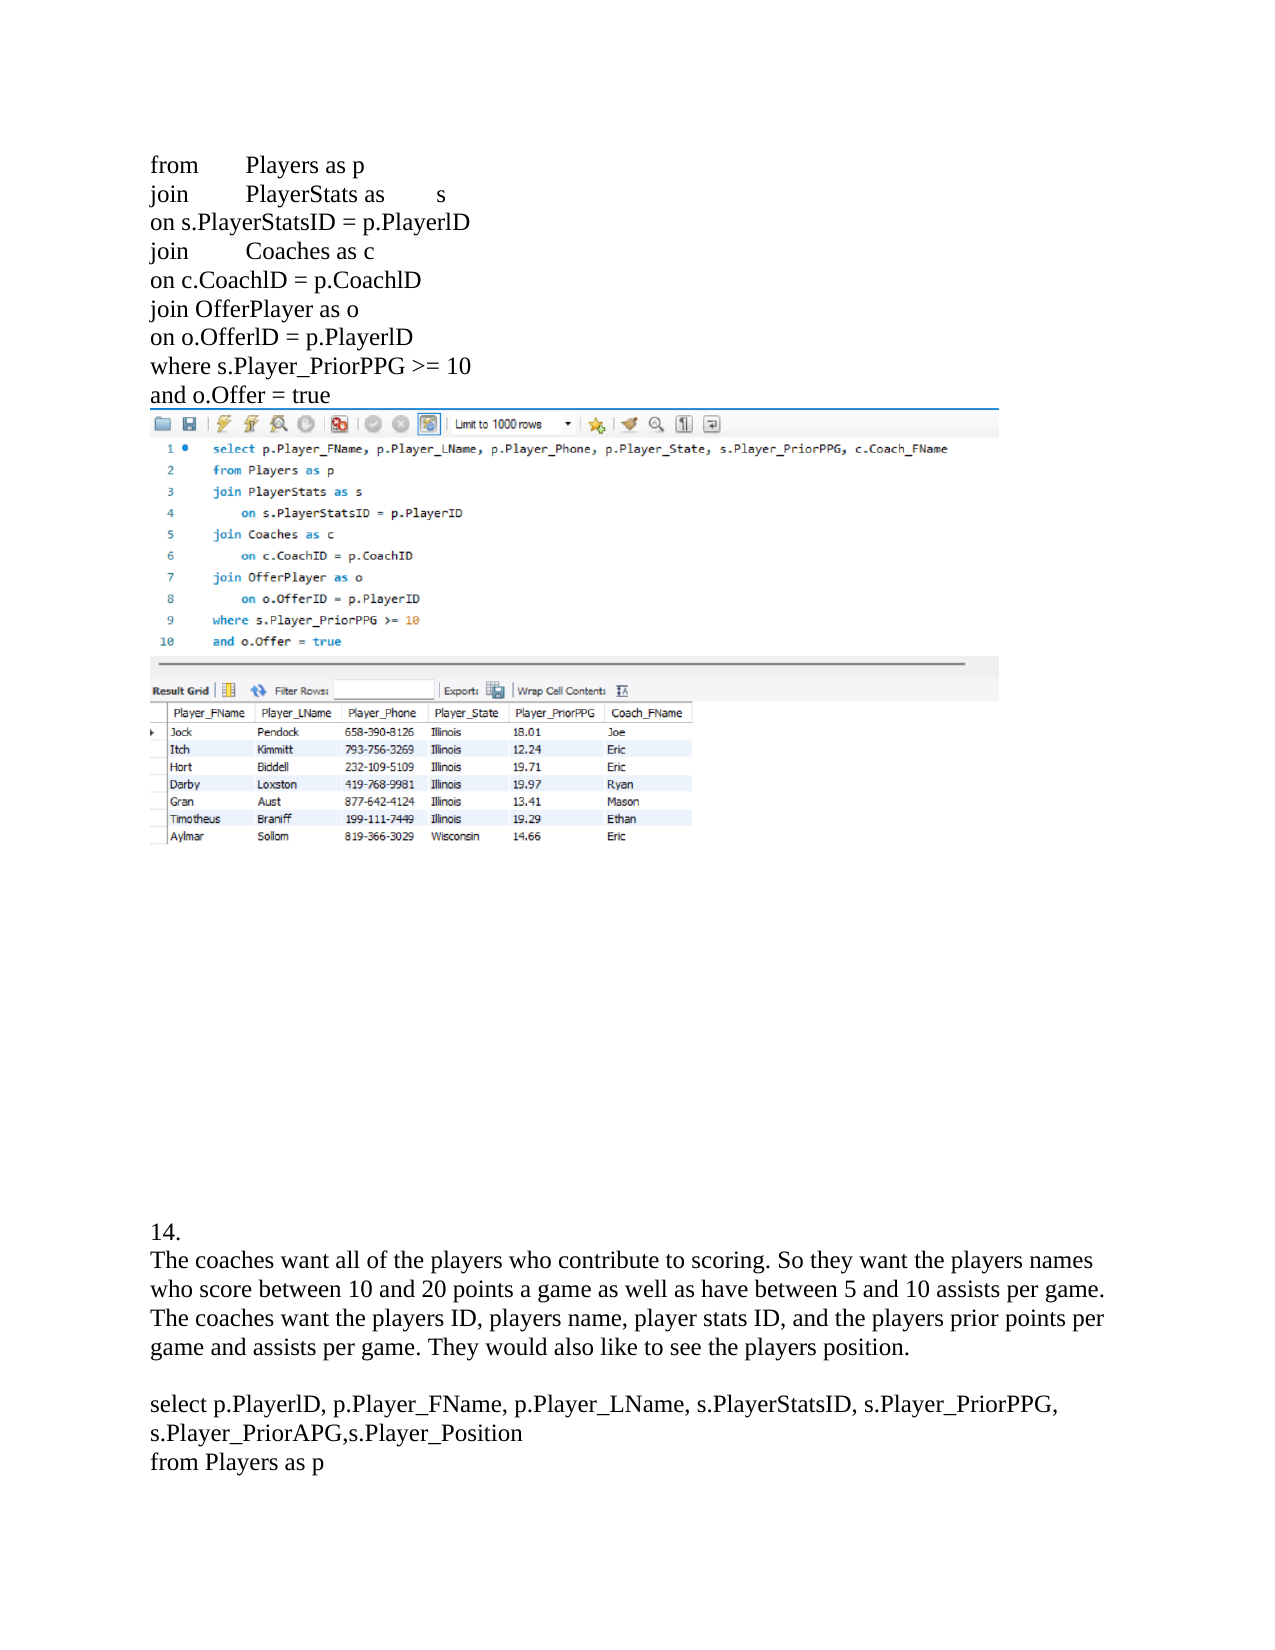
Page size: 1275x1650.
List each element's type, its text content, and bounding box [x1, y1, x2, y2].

picture [150, 408, 999, 901]
text on o.OfferlD = p.PlayerlD [150, 322, 1125, 351]
text join Coaches as c [150, 236, 1125, 265]
text join PlayerStats as s [150, 179, 1125, 207]
text select p.PlayerlD, p.Player_FName, p.Player_LName, s.PlayerStatsID, s.Player_PriorPPG, s.Player_PriorAPG,s.Player_Position [150, 1389, 1125, 1447]
text 14. [150, 1217, 1125, 1245]
text from Players as p [150, 1447, 1125, 1475]
text where s.Player_PriorPPG >= 10 [150, 351, 1125, 380]
text and o.Offer = true [150, 380, 1125, 409]
text on c.CoachlD = p.CoachlD [150, 265, 1125, 294]
text join OfferPlayer as o [150, 294, 1125, 322]
text from Players as p [150, 150, 1125, 179]
text The coaches want all of the players who contribute to scoring. So they want the players names who score between 10 and 20 points a game as well as have between 5 and 10 assists per game. The coaches want the players ID, players name, player stats ID, and the players prior points per game and assists per game. They would also like to see the players position. [150, 1245, 1125, 1360]
text on s.PlayerStatsID = p.PlayerlD [150, 207, 1125, 236]
